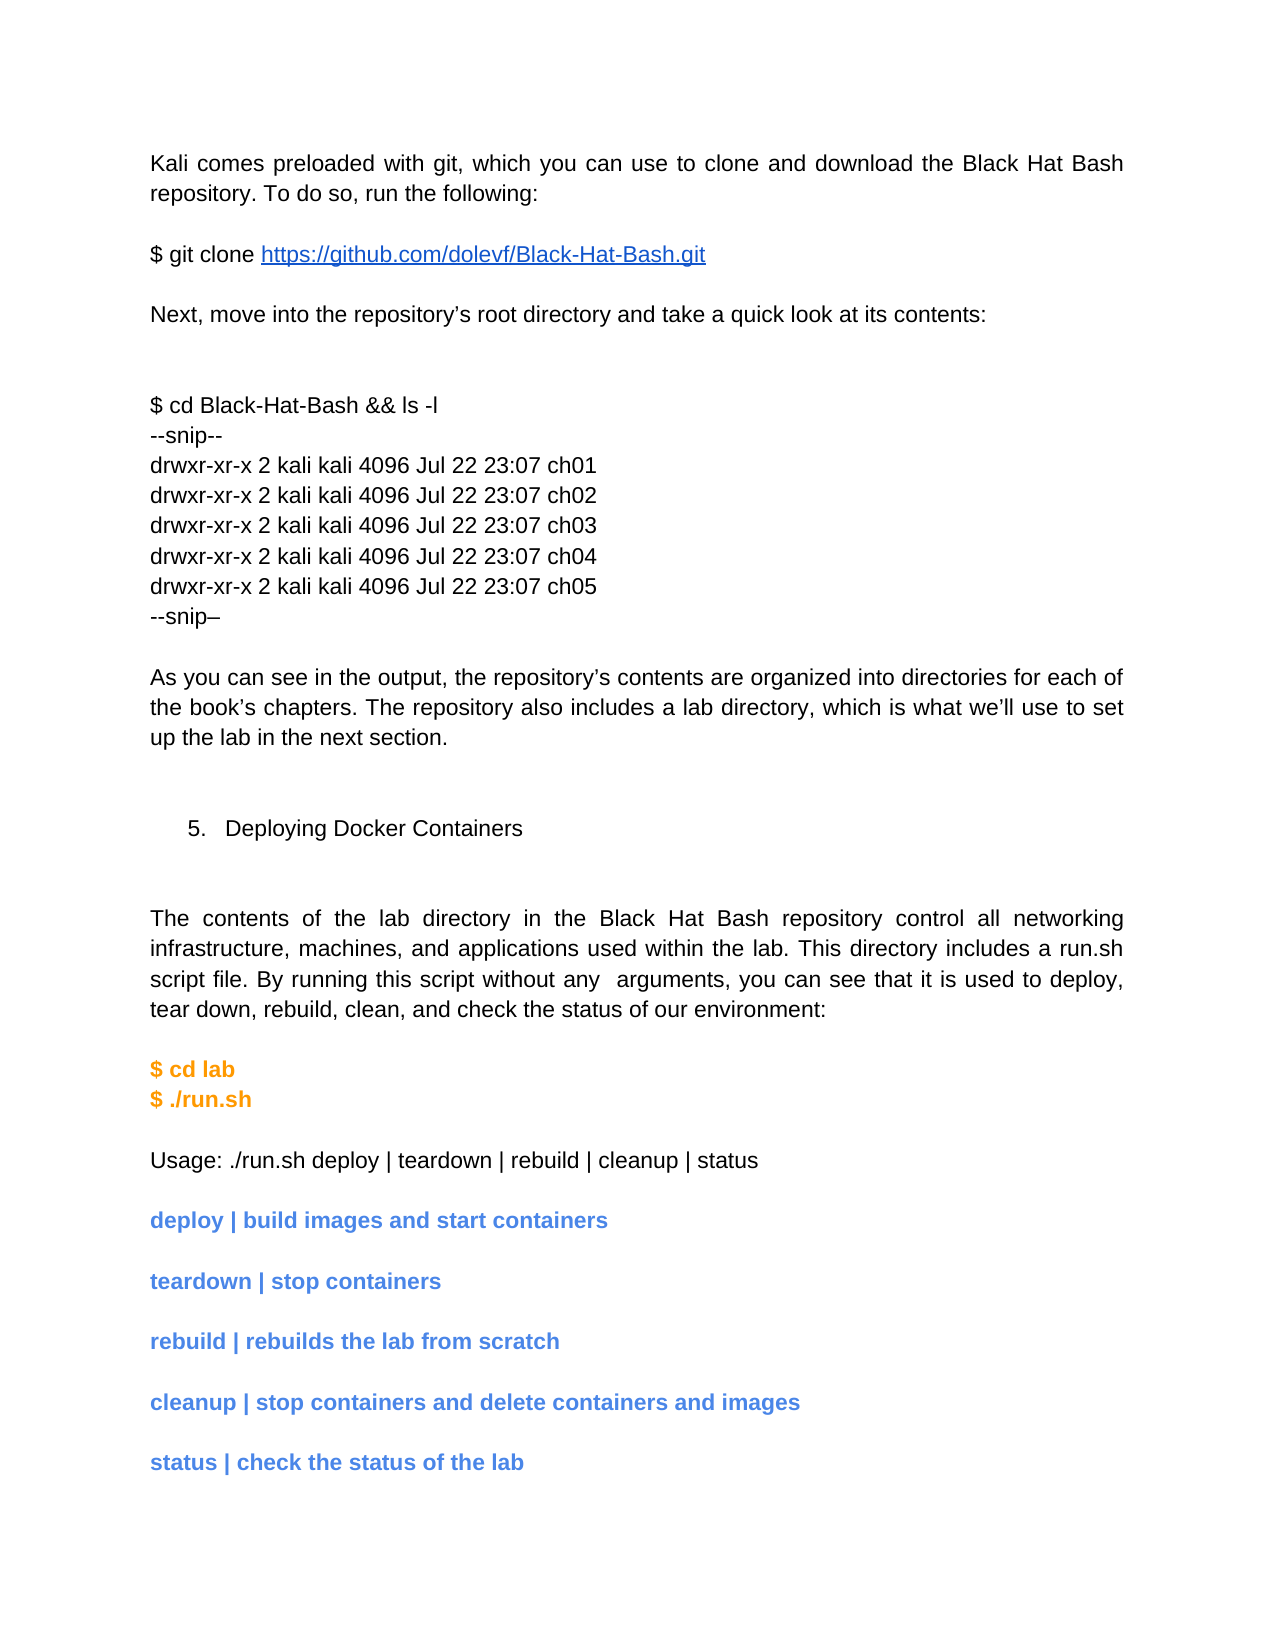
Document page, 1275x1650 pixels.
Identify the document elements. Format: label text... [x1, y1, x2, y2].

text $ cd Black-Hat-Bash && ls -l [150, 392, 1125, 418]
text deploy | build images and start containers [150, 1207, 1125, 1234]
text rebuild | rebuilds the lab from scratch [150, 1328, 1125, 1354]
text --snip– [150, 603, 1125, 629]
text $ cd lab [150, 1056, 1125, 1083]
text As you can see in the output, the repository’s contents are organized into directories for each of the book’s chapters. The repository also includes a lab directory, which is what we’ll use to set up the lab in the next section. [150, 663, 1125, 750]
text Next, move into the repository’s root directory and take a quick look at its contents: [150, 301, 1125, 327]
text $ git clone https://github.com/dolevf/Black-Hat-Bash.git [150, 241, 1125, 267]
text Usage: ./run.sh deploy | teardown | rebuild | cleanup | status [150, 1147, 1125, 1173]
text drwxr-xr-x 2 kali kali 4096 Jul 22 23:07 ch02 [150, 482, 1125, 509]
text teardown | stop containers [150, 1268, 1125, 1294]
list Deploying Docker Containers [187, 814, 1125, 841]
text drwxr-xr-x 2 kali kali 4096 Jul 22 23:07 ch03 [150, 512, 1125, 539]
text drwxr-xr-x 2 kali kali 4096 Jul 22 23:07 ch04 [150, 543, 1125, 569]
text drwxr-xr-x 2 kali kali 4096 Jul 22 23:07 ch05 [150, 573, 1125, 599]
text Kali comes preloaded with git, which you can use to clone and download the Black Hat Bash repository. To do so, run the following: [150, 150, 1125, 207]
text The contents of the lab directory in the Black Hat Bash repository control all networking infrastructure, machines, and applications used within the lab. This directory includes a run.sh script file. By running this script without any arguments, you can see that it is used to deploy, tear down, rebuild, clean, and check the status of our environment: [150, 905, 1125, 1022]
text cleanup | stop containers and delete containers and images [150, 1388, 1125, 1415]
text status | check the status of the lab [150, 1449, 1125, 1475]
text drwxr-xr-x 2 kali kali 4096 Jul 22 23:07 ch01 [150, 452, 1125, 478]
text $ ./run.sh [150, 1086, 1125, 1113]
text --snip-- [150, 422, 1125, 448]
